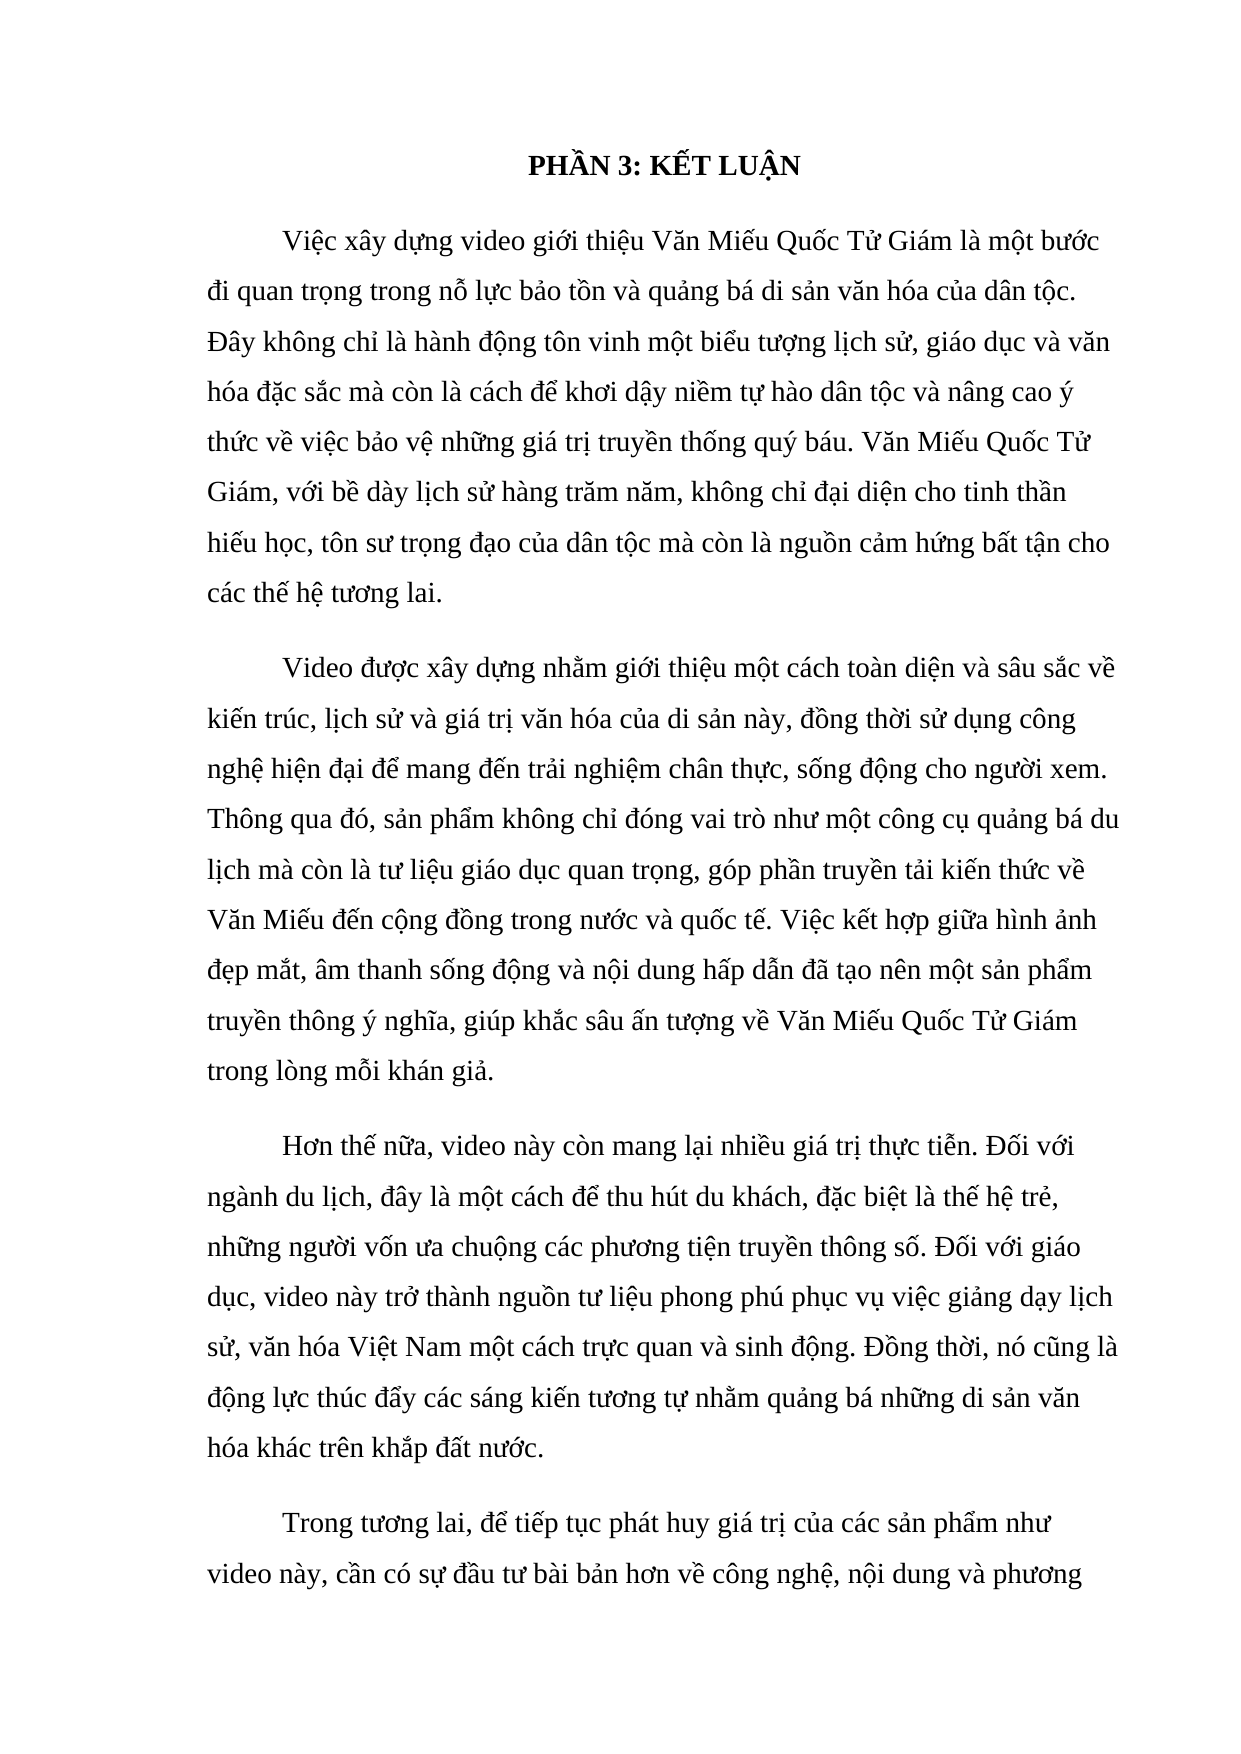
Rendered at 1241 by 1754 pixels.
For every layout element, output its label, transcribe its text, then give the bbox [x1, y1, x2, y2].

text PHẦN 3: KẾT LUẬN [207, 148, 1122, 181]
text Việc xây dựng video giới thiệu Văn Miếu Quốc Tử Giám là một bước đi quan trọng trong nỗ lực bảo tồn và quảng bá di sản văn hóa của dân tộc. Đây không chỉ là hành động tôn vinh một biểu tượng lịch sử, giáo dục và văn hóa đặc sắc mà còn là cách để khơi dậy niềm tự hào dân tộc và nâng cao ý thức về việc bảo vệ những giá trị truyền thống quý báu. Văn Miếu Quốc Tử Giám, với bề dày lịch sử hàng trăm năm, không chỉ đại diện cho tinh thần hiếu học, tôn sư trọng đạo của dân tộc mà còn là nguồn cảm hứng bất tận cho các thế hệ tương lai. [207, 223, 1122, 609]
text Video được xây dựng nhằm giới thiệu một cách toàn diện và sâu sắc về kiến trúc, lịch sử và giá trị văn hóa của di sản này, đồng thời sử dụng công nghệ hiện đại để mang đến trải nghiệm chân thực, sống động cho người xem. Thông qua đó, sản phẩm không chỉ đóng vai trò như một công cụ quảng bá du lịch mà còn là tư liệu giáo dục quan trọng, góp phần truyền tải kiến thức về Văn Miếu đến cộng đồng trong nước và quốc tế. Việc kết hợp giữa hình ảnh đẹp mắt, âm thanh sống động và nội dung hấp dẫn đã tạo nên một sản phẩm truyền thông ý nghĩa, giúp khắc sâu ấn tượng về Văn Miếu Quốc Tử Giám trong lòng mỗi khán giả. [207, 651, 1122, 1087]
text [207, 1506, 1122, 1589]
text Hơn thế nữa, video này còn mang lại nhiều giá trị thực tiễn. Đối với ngành du lịch, đây là một cách để thu hút du khách, đặc biệt là thế hệ trẻ, những người vốn ưa chuộng các phương tiện truyền thông số. Đối với giáo dục, video này trở thành nguồn tư liệu phong phú phục vụ việc giảng dạy lịch sử, văn hóa Việt Nam một cách trực quan và sinh động. Đồng thời, nó cũng là động lực thúc đẩy các sáng kiến tương tự nhằm quảng bá những di sản văn hóa khác trên khắp đất nước. [207, 1128, 1122, 1464]
